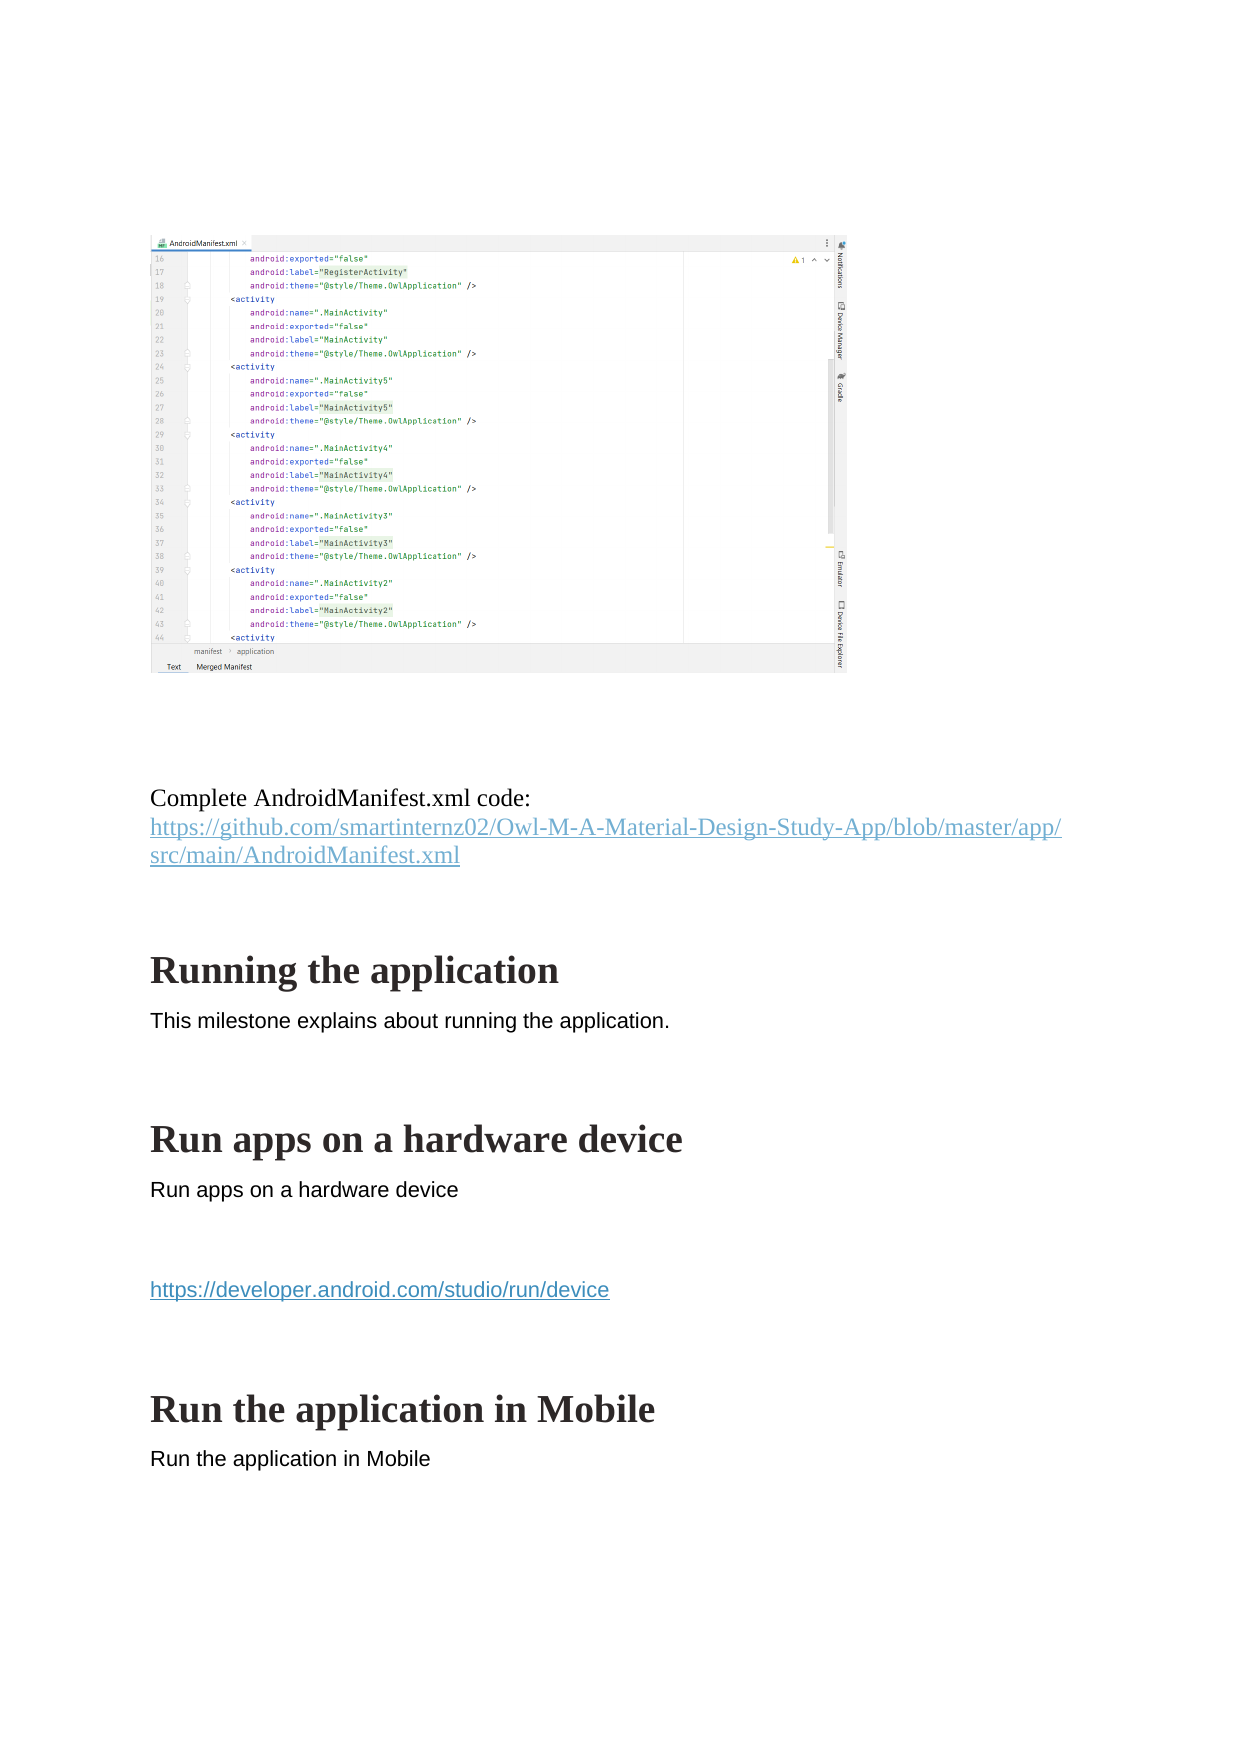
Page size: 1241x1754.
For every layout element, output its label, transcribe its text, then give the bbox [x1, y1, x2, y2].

text Run the application in Mobile [150, 1446, 1090, 1471]
text https://github.com/smartinternz02/Owl-M-A-Material-Design-Study-App/blob/master/app/src/main/AndroidManifest.xml [150, 812, 1090, 869]
text This milestone explains about running the application. [150, 1008, 1090, 1033]
subtitle Run apps on a hardware device [150, 1114, 1090, 1161]
text Run apps on a hardware device [150, 1177, 1090, 1202]
text https://developer.android.com/studio/run/device [150, 1277, 1090, 1302]
subtitle Run the application in Mobile [150, 1384, 1090, 1431]
picture [150, 235, 847, 673]
subtitle Running the application [150, 933, 1090, 992]
text Complete AndroidManifest.xml code: [150, 783, 1090, 812]
